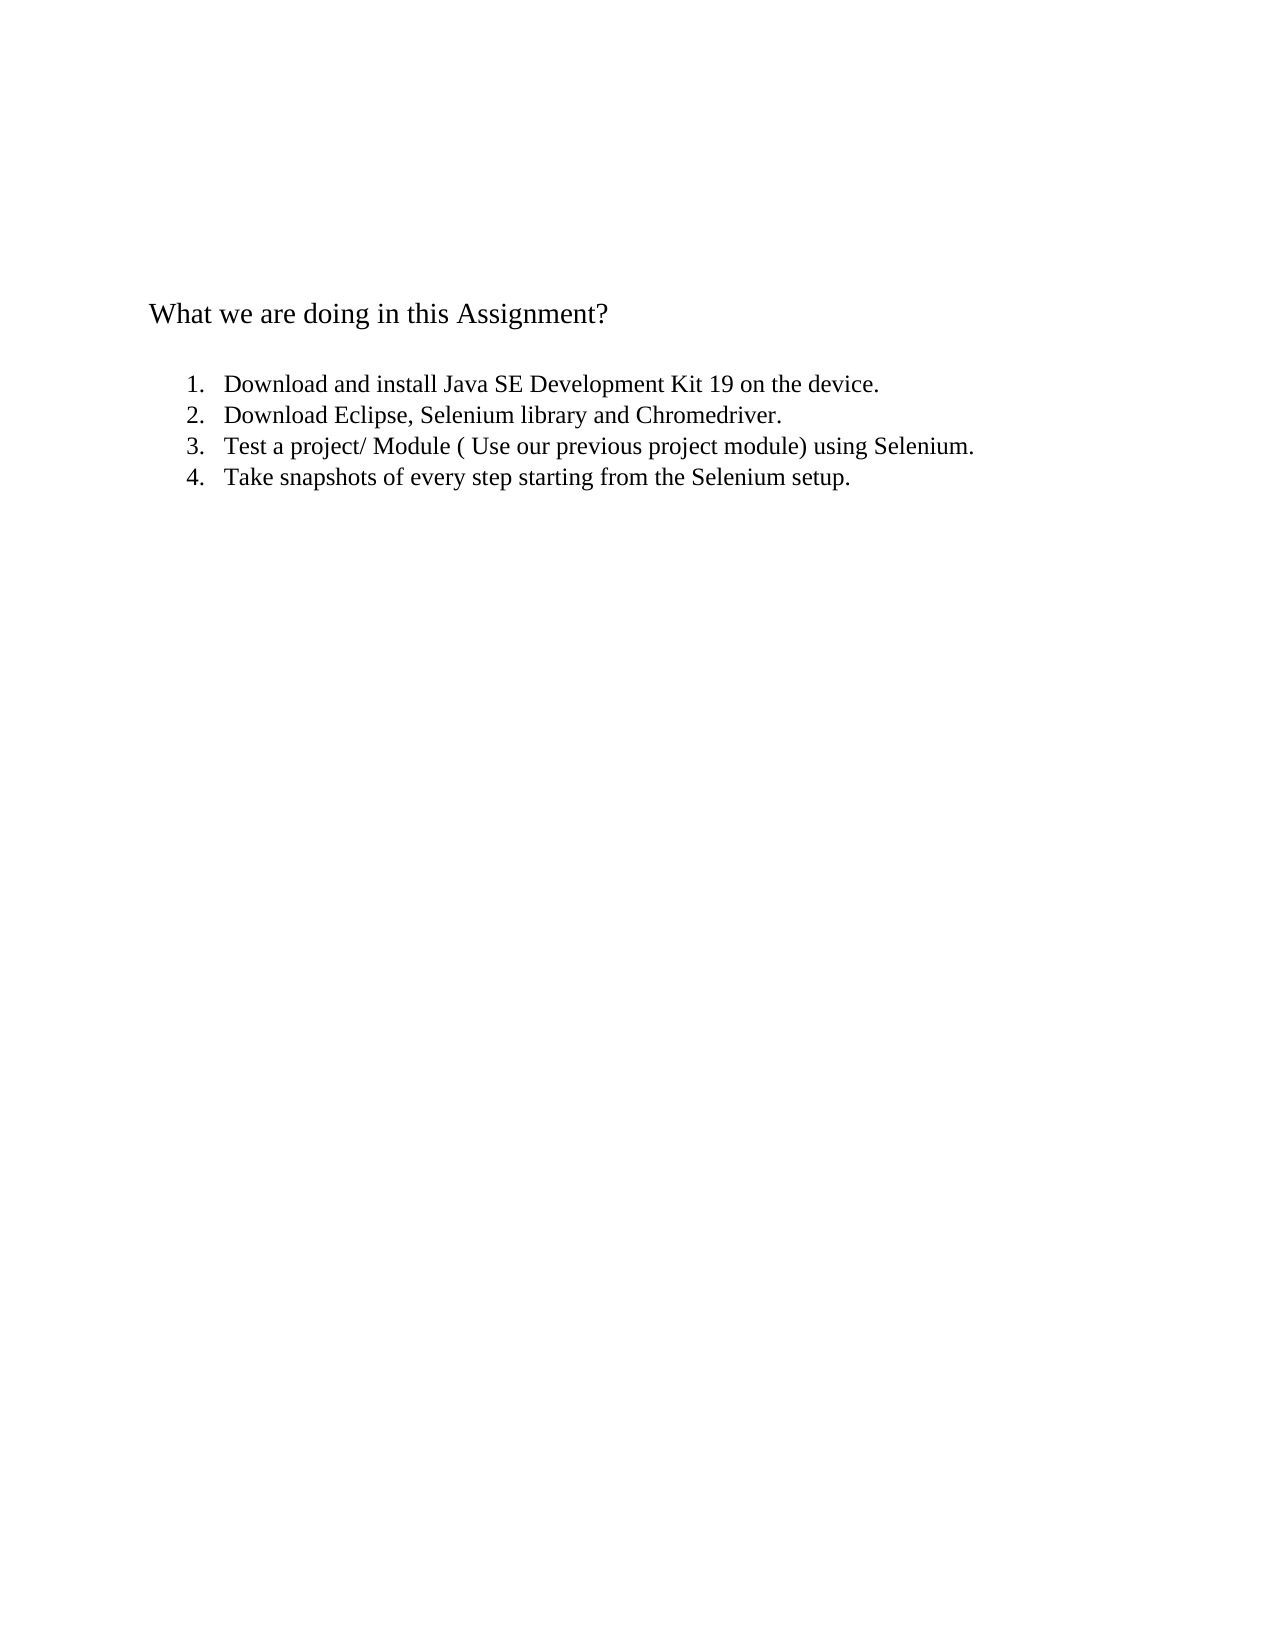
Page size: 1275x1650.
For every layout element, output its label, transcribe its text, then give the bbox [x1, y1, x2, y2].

list Download and install Java SE Development Kit 19 on the device. [186, 369, 1097, 397]
list Download Eclipse, Selenium library and Chromedriver. [186, 400, 1097, 428]
list Take snapshots of every step starting from the Selenium setup. [186, 462, 1097, 491]
list Test a project/ Module ( Use our previous project module) using Selenium. [186, 431, 1097, 459]
text What we are doing in this Assignment? [148, 296, 1097, 329]
